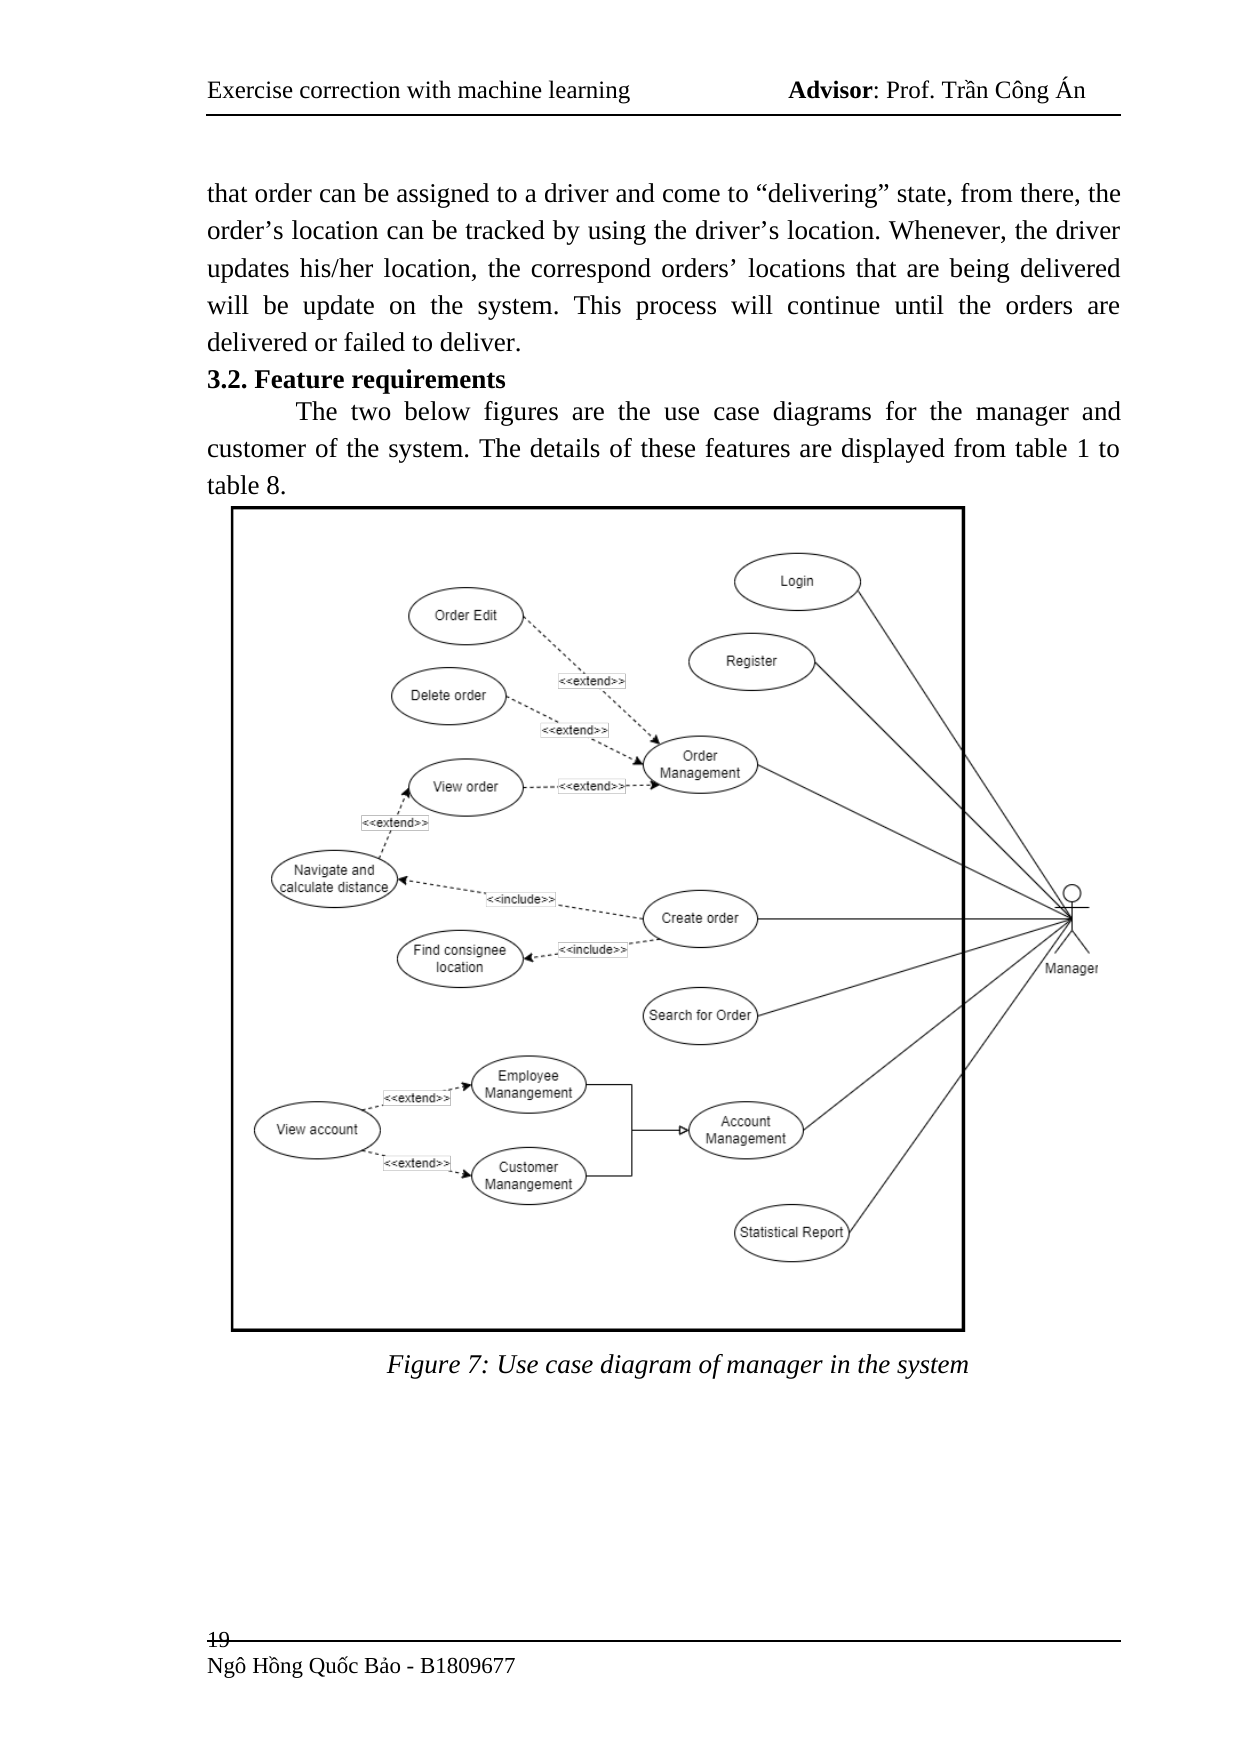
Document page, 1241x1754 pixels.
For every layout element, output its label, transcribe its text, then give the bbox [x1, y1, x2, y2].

text 3.2. Feature requirements [207, 364, 1122, 395]
text The two below figures are the use case diagrams for the manager and customer of the system. The details of these features are displayed from table 1 to table 8. [207, 395, 1122, 501]
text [207, 177, 1122, 357]
picture [230, 506, 1098, 1332]
